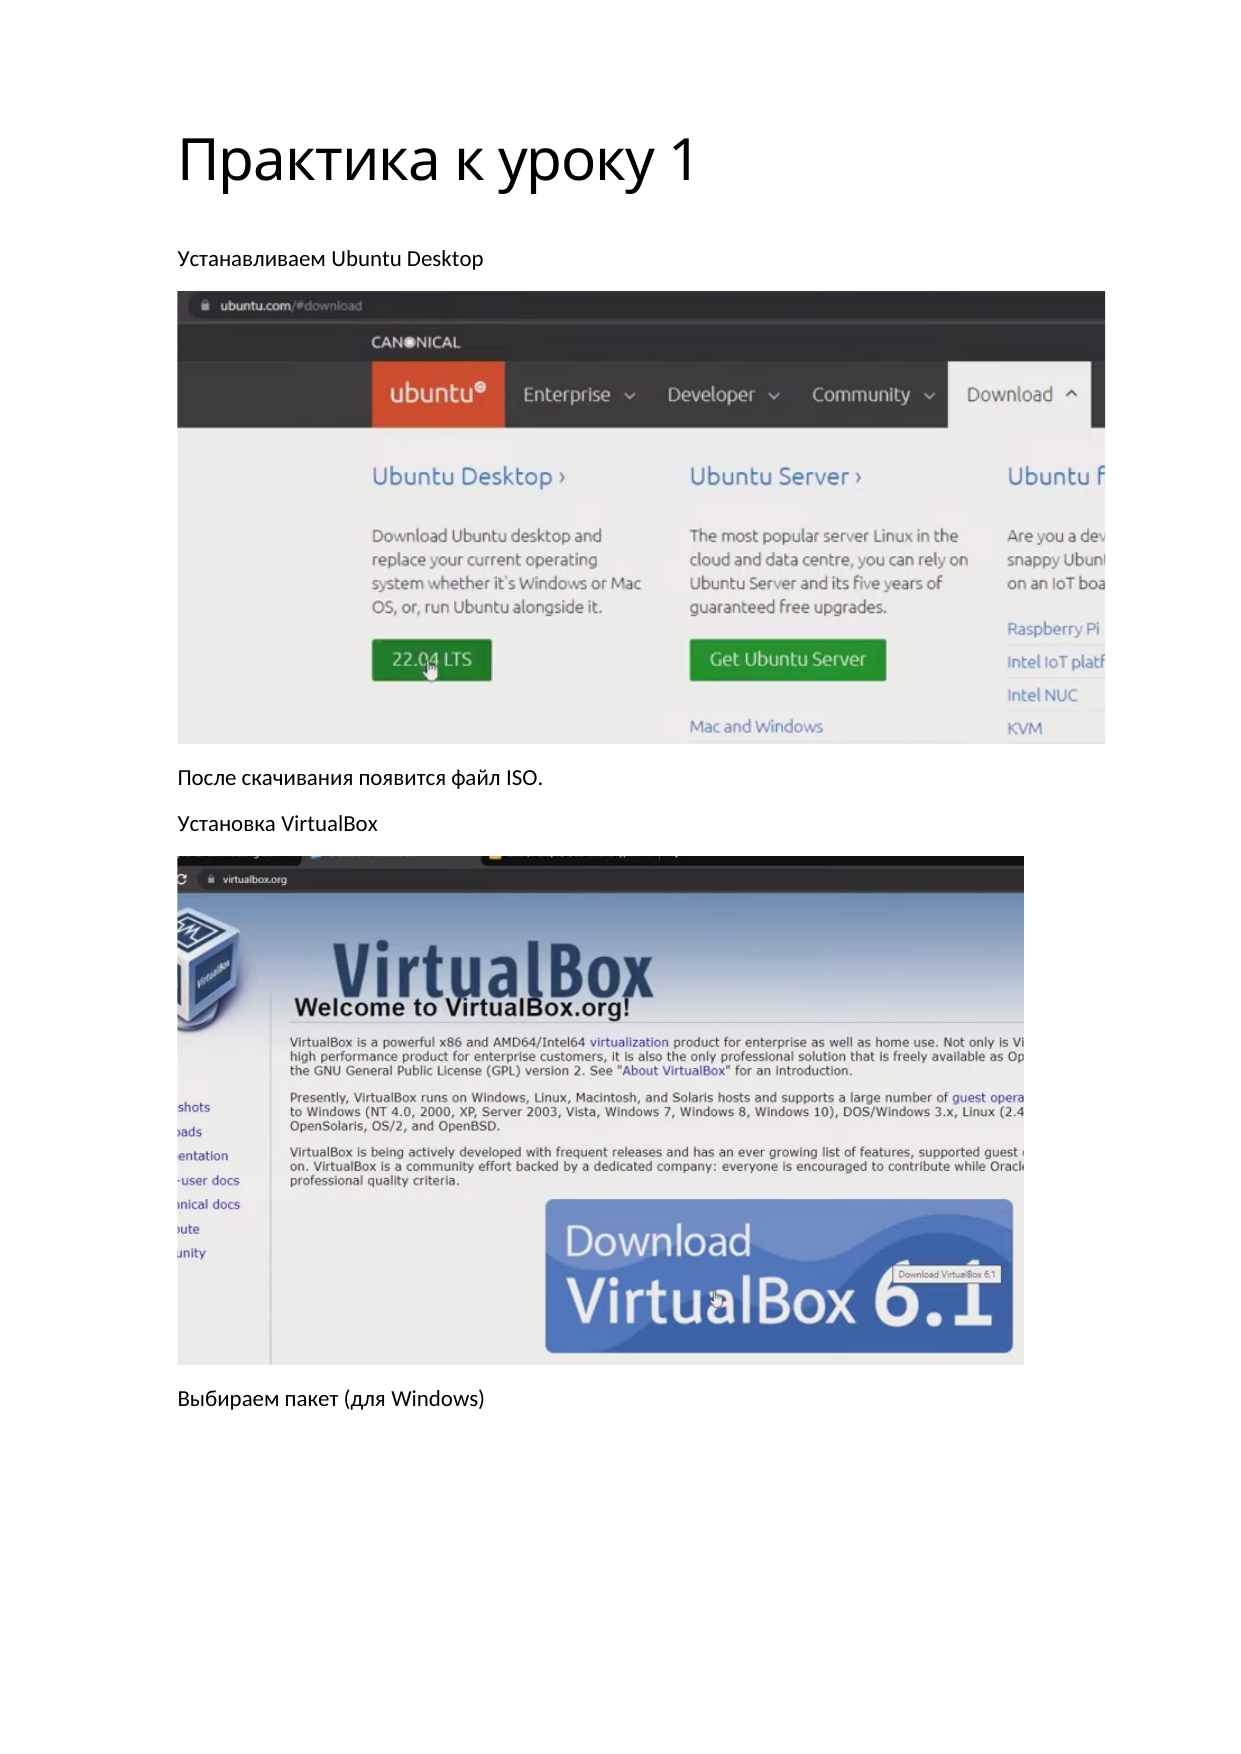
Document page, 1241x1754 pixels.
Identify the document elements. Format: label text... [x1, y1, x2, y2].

picture [177, 856, 1024, 1365]
text Выбираем пакет (для Windows) [177, 1384, 1152, 1412]
text После скачивания появится файл ISO. [177, 763, 1152, 791]
text Устанавливаем Ubuntu Desktop [177, 244, 1152, 272]
title Практика к уроку 1 [177, 118, 1152, 198]
text Установка VirtualBox [177, 809, 1152, 837]
picture [177, 291, 1106, 744]
